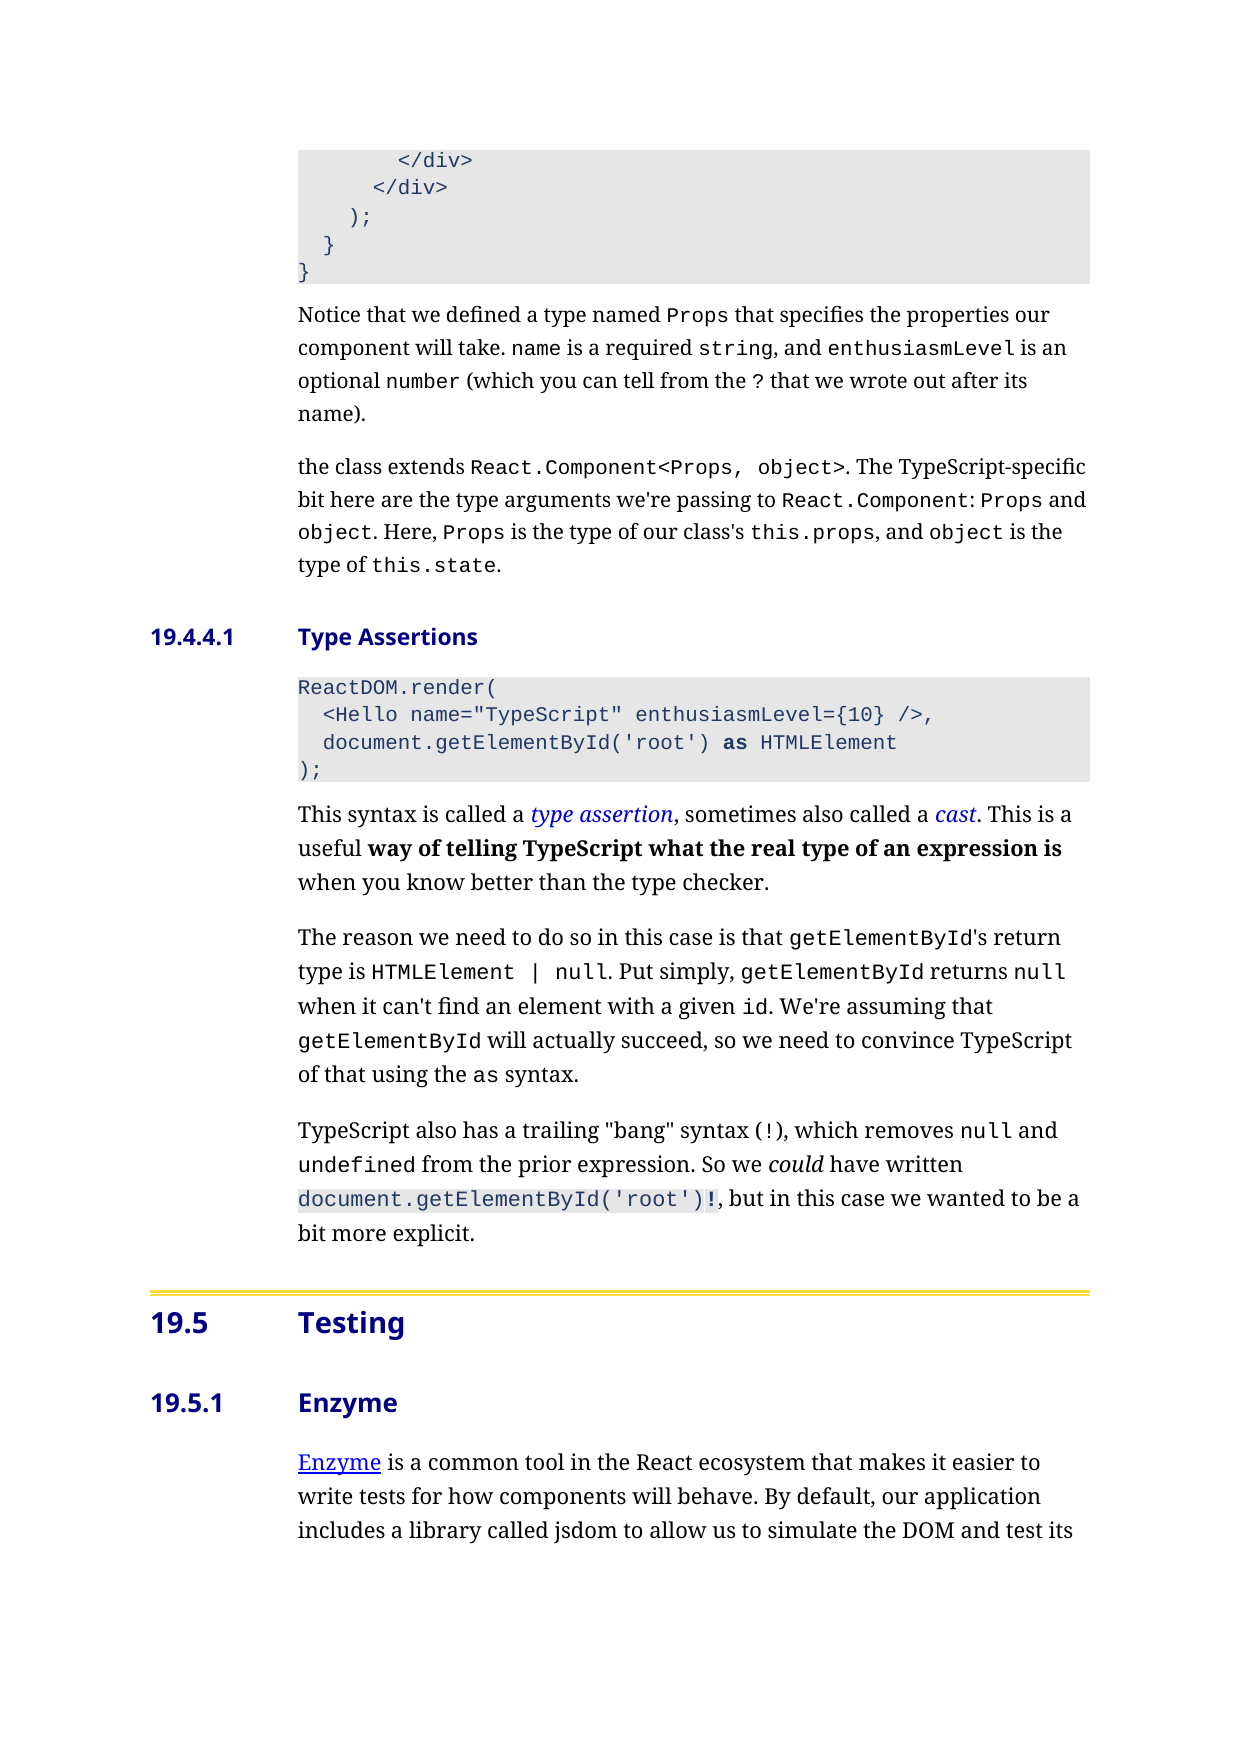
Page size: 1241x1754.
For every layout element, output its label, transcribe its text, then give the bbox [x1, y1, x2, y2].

text ); } } [298, 206, 1090, 284]
text Notice that we defined a type named Props that specifies the properties our component will take. name is a required string, and enthusiasmLevel is an optional number (which you can tell from the ? that we wrote out after its name). [298, 301, 1090, 427]
text ReactDOM.render( <Hello name="TypeScript" enthusiasmLevel={10} />, document.getElementById('root') as HTMLElement ); [298, 677, 1090, 782]
subtitle Enzyme [150, 1385, 1090, 1421]
subtitle Testing [150, 1296, 1090, 1342]
text TypeScript also has a trailing "bang" syntax (!), which removes null and undefined from the prior expression. So we could have written document.getElementById('root')!, but in this case we wanted to be a bit more explicit. [298, 1115, 1090, 1248]
subtitle Type Assertions [150, 621, 1090, 652]
text the class extends React.Component<Props, object>. The TypeScript-specific bit here are the type arguments we're passing to React.Component: Props and object. Here, Props is the type of our class's this.props, and object is the type of this.state. [298, 452, 1090, 579]
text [298, 150, 1090, 201]
text The reason we need to do so in this case is that getElementById's return type is HTMLElement | null. Put simply, getElementById returns null when it can't find an element with a given id. We're assuming that getElementById will actually succeed, so we need to convince TypeScript of that using the as syntax. [298, 922, 1090, 1089]
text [298, 1447, 1090, 1545]
text This syntax is called a type assertion, sometimes also called a cast. This is a useful way of telling TypeScript what the real type of an expression is when you know better than the type checker. [298, 798, 1090, 897]
